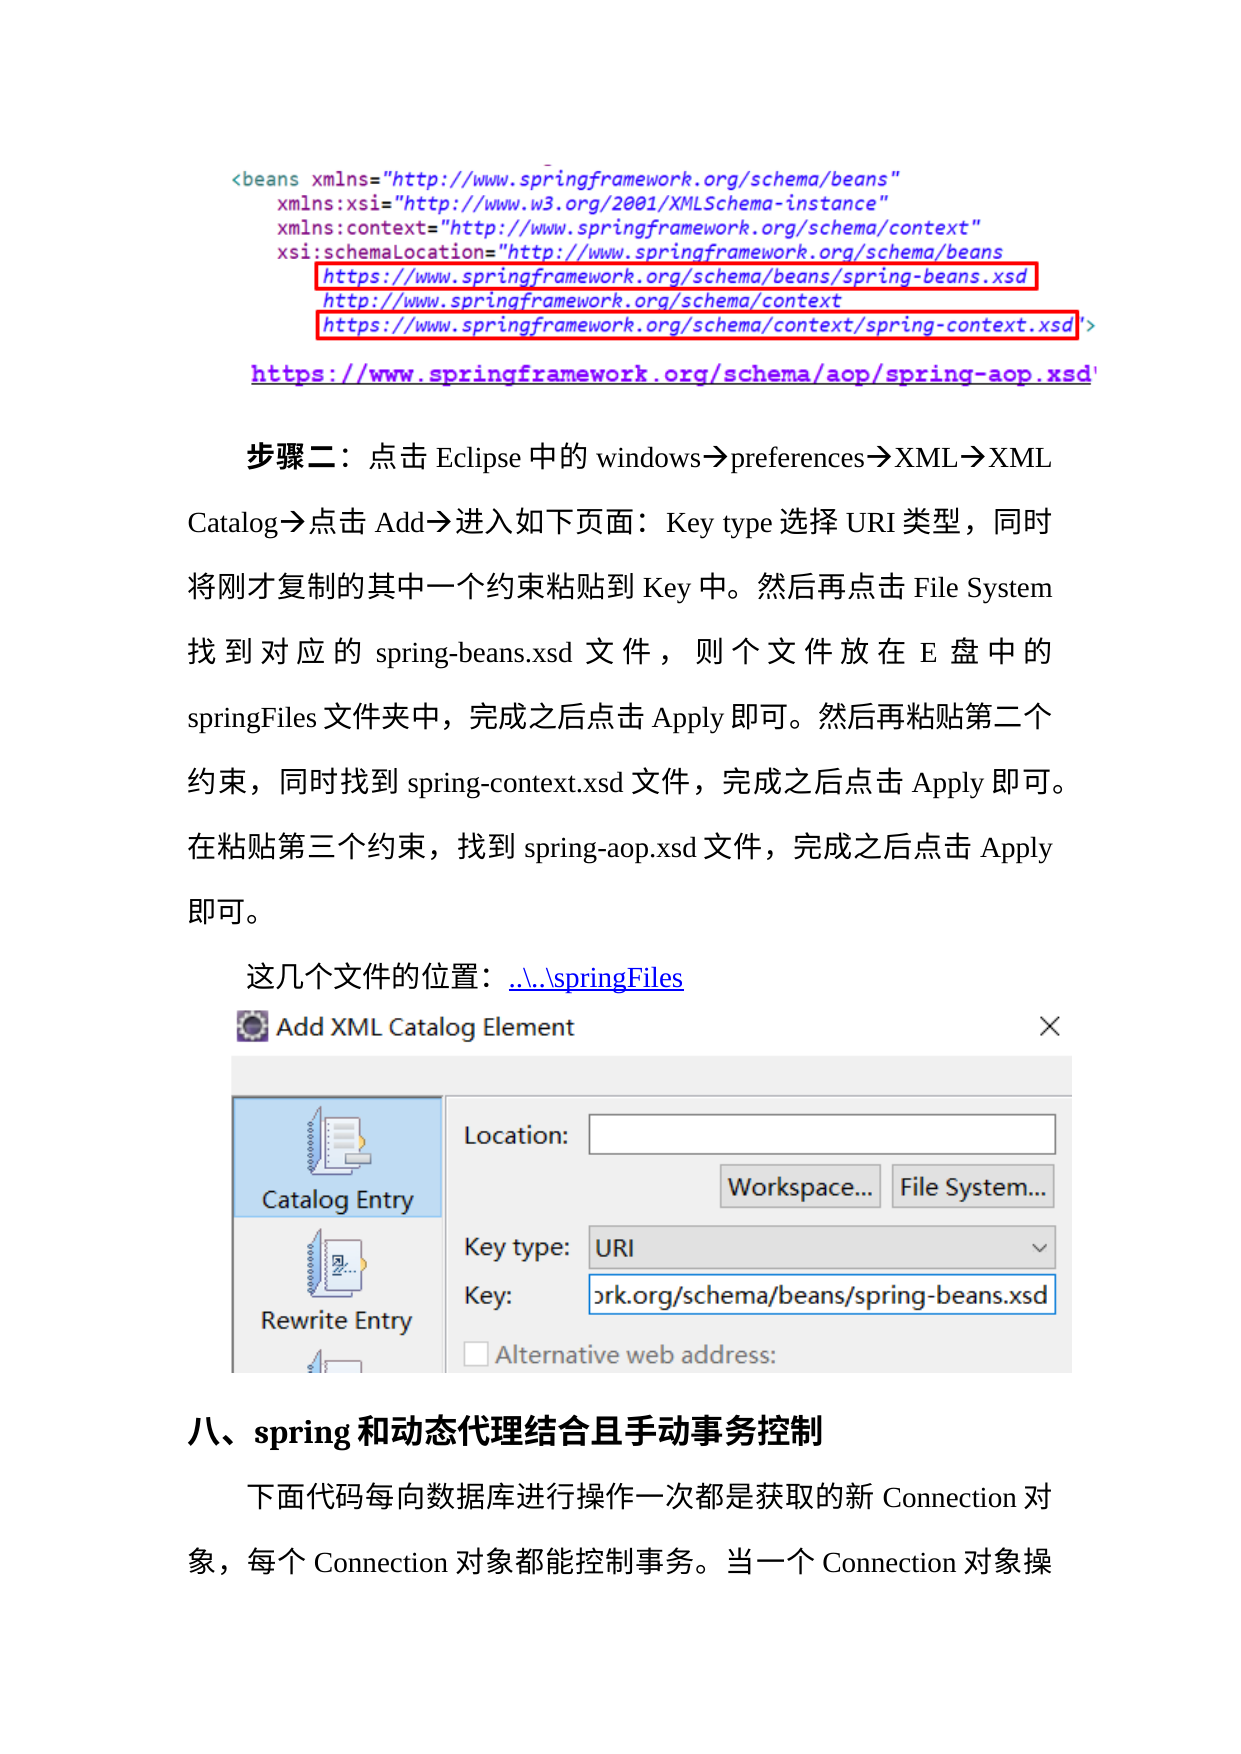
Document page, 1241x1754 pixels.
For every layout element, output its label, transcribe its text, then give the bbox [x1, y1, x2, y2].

picture [231, 162, 1097, 343]
picture [231, 1007, 1072, 1373]
picture [231, 357, 1097, 391]
text 这几个文件的位置：..\..\springFiles [187, 942, 1053, 1007]
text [187, 1462, 1053, 1592]
subtitle 八、spring和动态代理结合且手动事务控制 [187, 1397, 1053, 1462]
text 步骤二：点击Eclipse中的windowspreferencesXMLXML Catalog点击Add进入如下页面：Key type选择URI类型，同时将刚才复制的其中一个约束粘贴到Key中。然后再点击File System找到对应的spring-beans.xsd文件，则个文件放在E盘中的springFiles文件夹中，完成之后点击Apply即可。然后再粘贴第二个约束，同时找到spring-context.xsd文件，完成之后点击Apply即可。在粘贴第三个约束，找到spring-aop.xsd文件，完成之后点击Apply即可。 [187, 422, 1053, 942]
